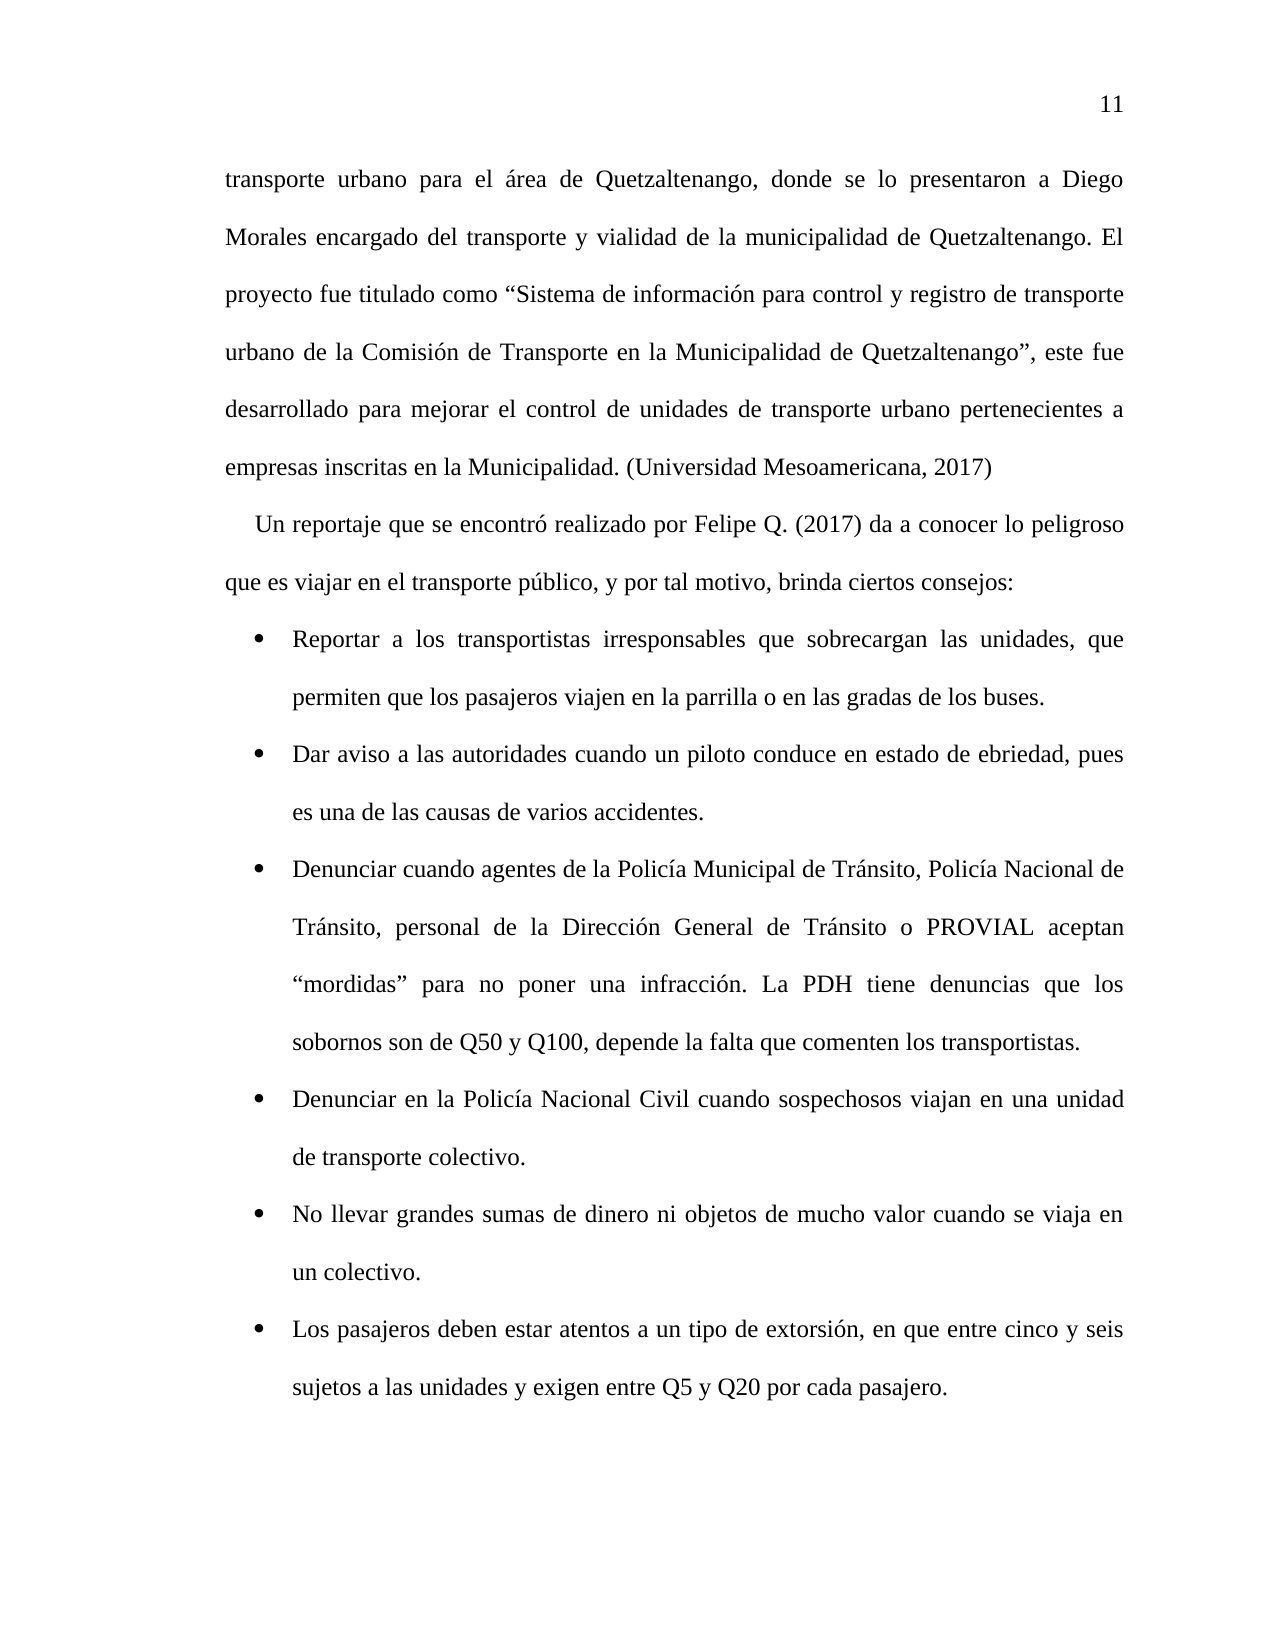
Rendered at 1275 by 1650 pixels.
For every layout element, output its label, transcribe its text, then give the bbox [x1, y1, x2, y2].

list Reportar a los transportistas irresponsables que sobrecargan las unidades, que permiten que los pasajeros viajen en la parrilla o en las gradas de los buses. [254, 624, 1125, 711]
list Dar aviso a las autoridades cuando un piloto conduce en estado de ebriedad, pues es una de las causas de varios accidentes. [254, 739, 1125, 826]
list No llevar grandes sumas de dinero ni objetos de mucho valor cuando se viaja en un colectivo. [254, 1199, 1125, 1286]
list Denunciar cuando agentes de la Policía Municipal de Tránsito, Policía Nacional de Tránsito, personal de la Dirección General de Tránsito o PROVIAL aceptan “mordidas” para no poner una infracción. La PDH tiene denuncias que los sobornos son de Q50 y Q100, depende la falta que comenten los transportistas. [254, 854, 1125, 1056]
list Los pasajeros deben estar atentos a un tipo de extorsión, en que entre cinco y seis sujetos a las unidades y exigen entre Q5 y Q20 por cada pasajero. [254, 1314, 1125, 1401]
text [225, 164, 1125, 481]
text Un reportaje que se encontró realizado por Felipe Q. (2017) da a conocer lo peligroso que es viajar en el transporte público, y por tal motivo, brinda ciertos consejos: [225, 509, 1125, 596]
list Denunciar en la Policía Nacional Civil cuando sospechosos viajan en una unidad de transporte colectivo. [254, 1084, 1125, 1171]
